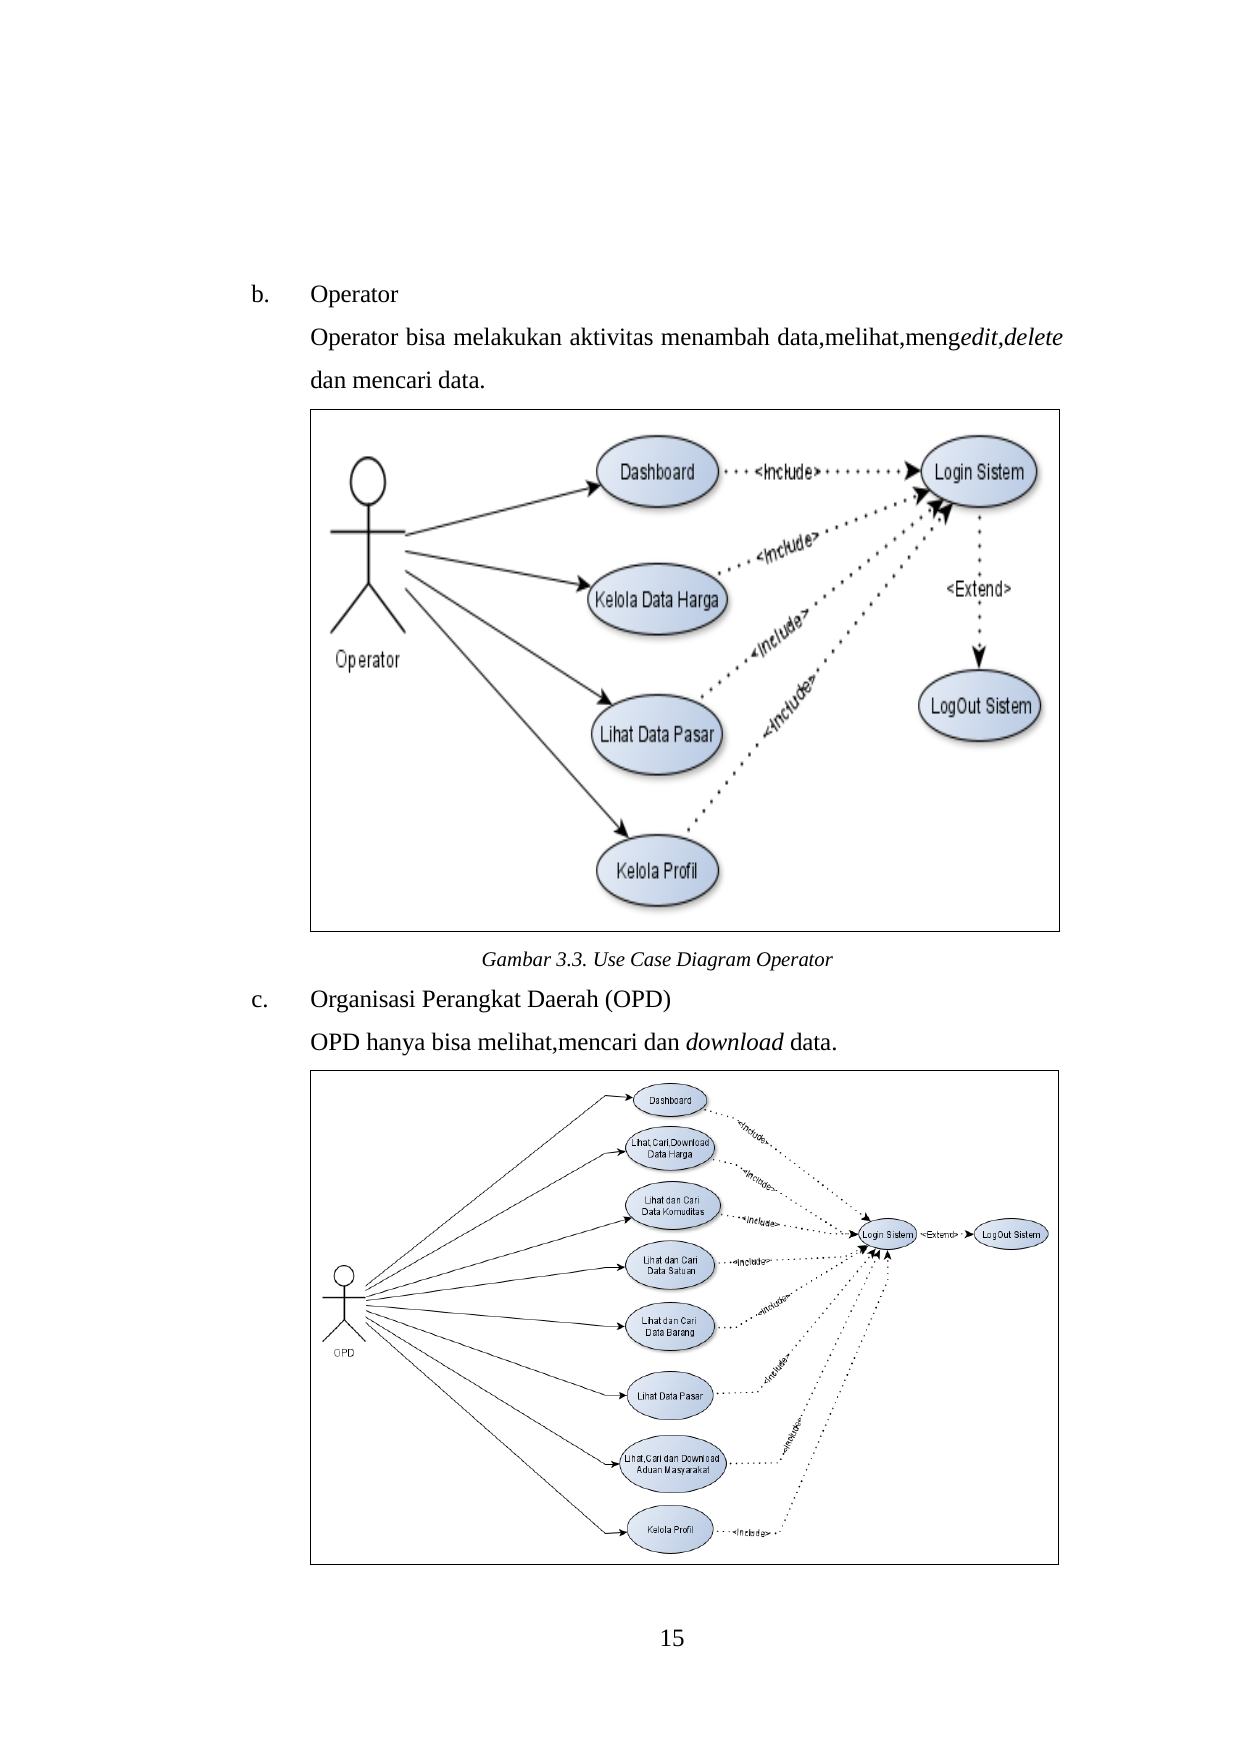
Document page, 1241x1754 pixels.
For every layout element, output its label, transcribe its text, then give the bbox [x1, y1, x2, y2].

list OPD hanya bisa melihat,mencari dan download data. [310, 1027, 1063, 1056]
text Gambar 3.3. Use Case Diagram Operator [251, 947, 1063, 971]
picture [311, 410, 1059, 931]
list Operator bisa melakukan aktivitas menambah data,melihat,mengedit,delete dan mencari data. [310, 322, 1063, 394]
picture [311, 1071, 1058, 1564]
list Operator [251, 279, 1063, 308]
list Organisasi Perangkat Daerah (OPD) [251, 984, 1063, 1013]
